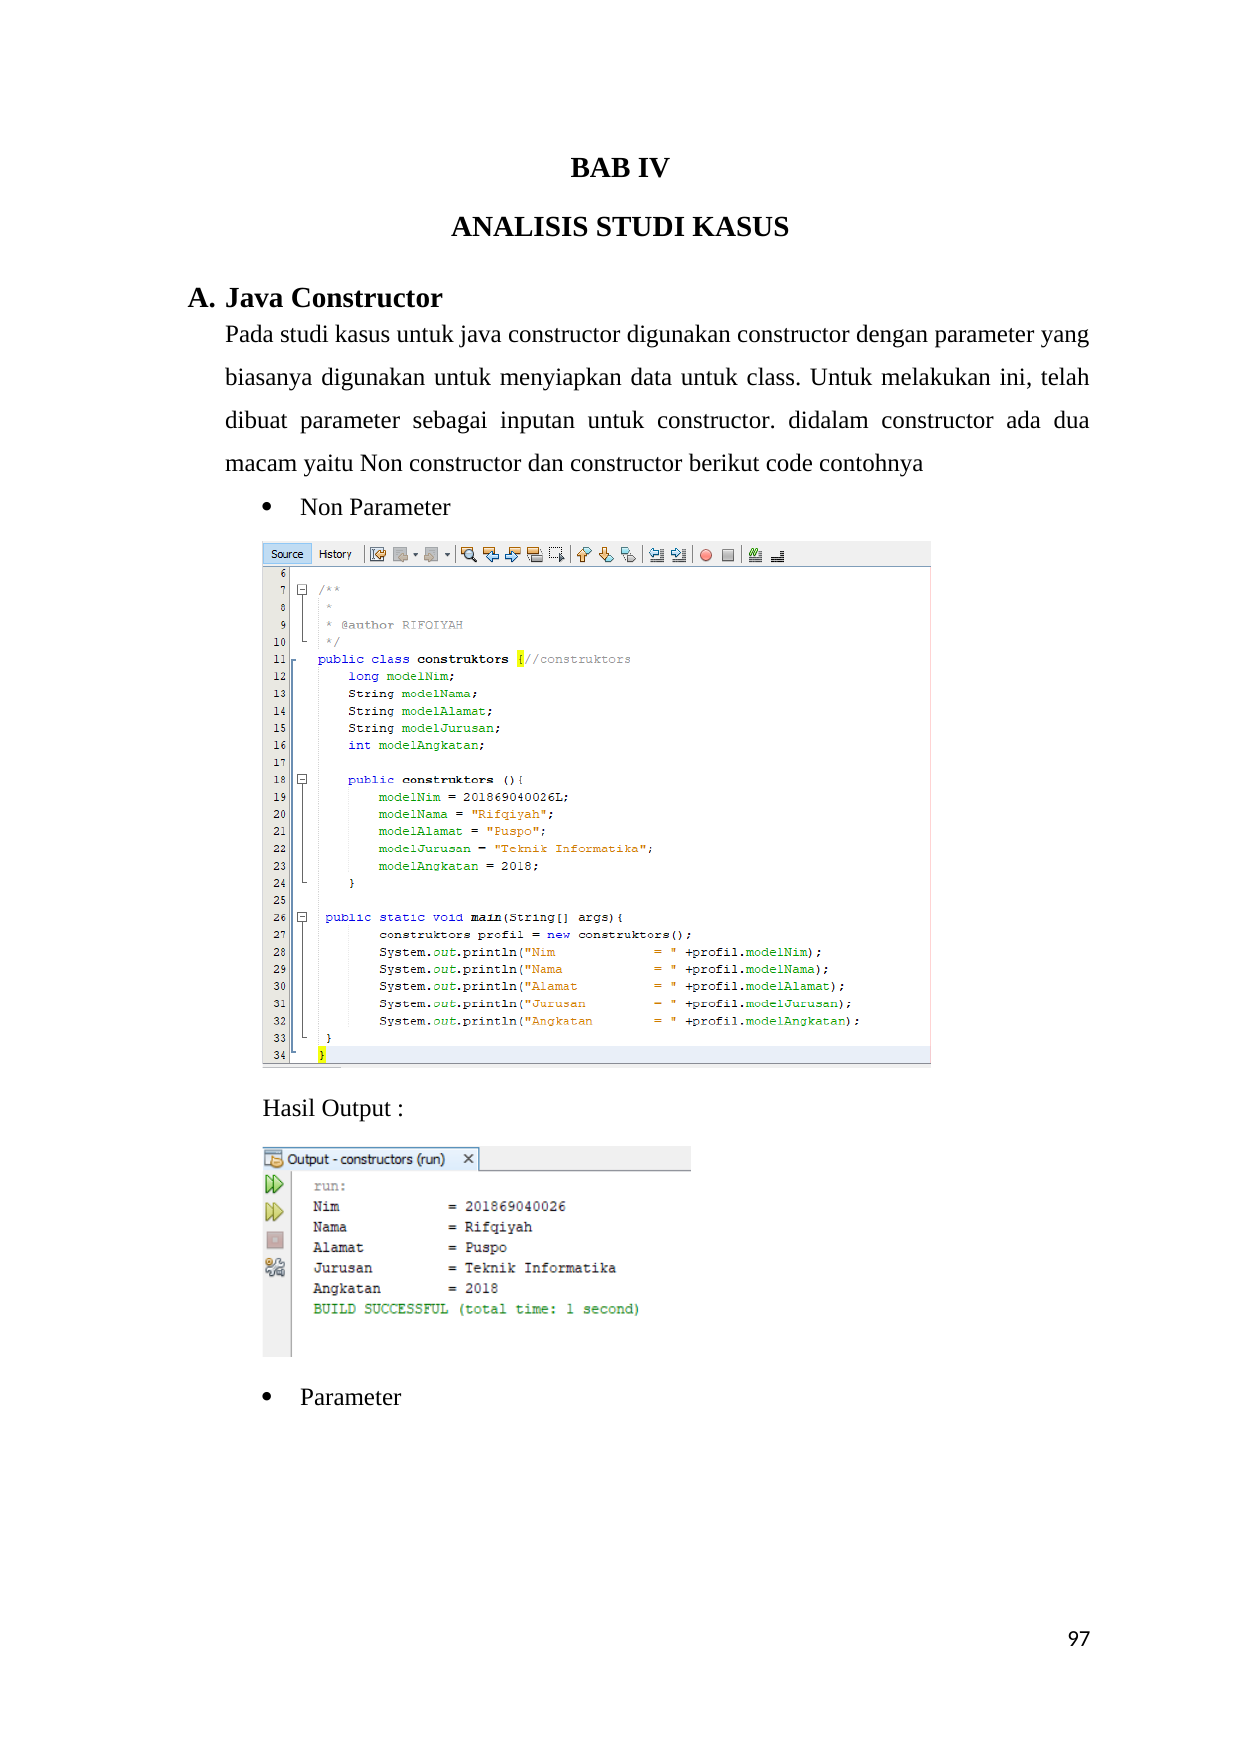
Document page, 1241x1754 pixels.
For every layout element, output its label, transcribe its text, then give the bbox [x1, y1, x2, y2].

list Non Parameter [262, 492, 1090, 520]
picture [262, 541, 931, 1068]
text ANALISIS STUDI KASUS [150, 209, 1090, 243]
list Parameter [262, 1382, 1090, 1411]
list Pada studi kasus untuk java constructor digunakan constructor dengan parameter yang biasanya digunakan untuk menyiapkan data untuk class. Untuk melakukan ini, telah dibuat parameter sebagai inputan untuk constructor. didalam constructor ada dua macam yaitu Non constructor dan constructor berikut code contohnya [225, 319, 1090, 477]
picture [262, 1146, 691, 1357]
text Hasil Output : [262, 1093, 1090, 1121]
list Java Constructor [187, 281, 1090, 314]
text BAB IV [150, 150, 1090, 183]
